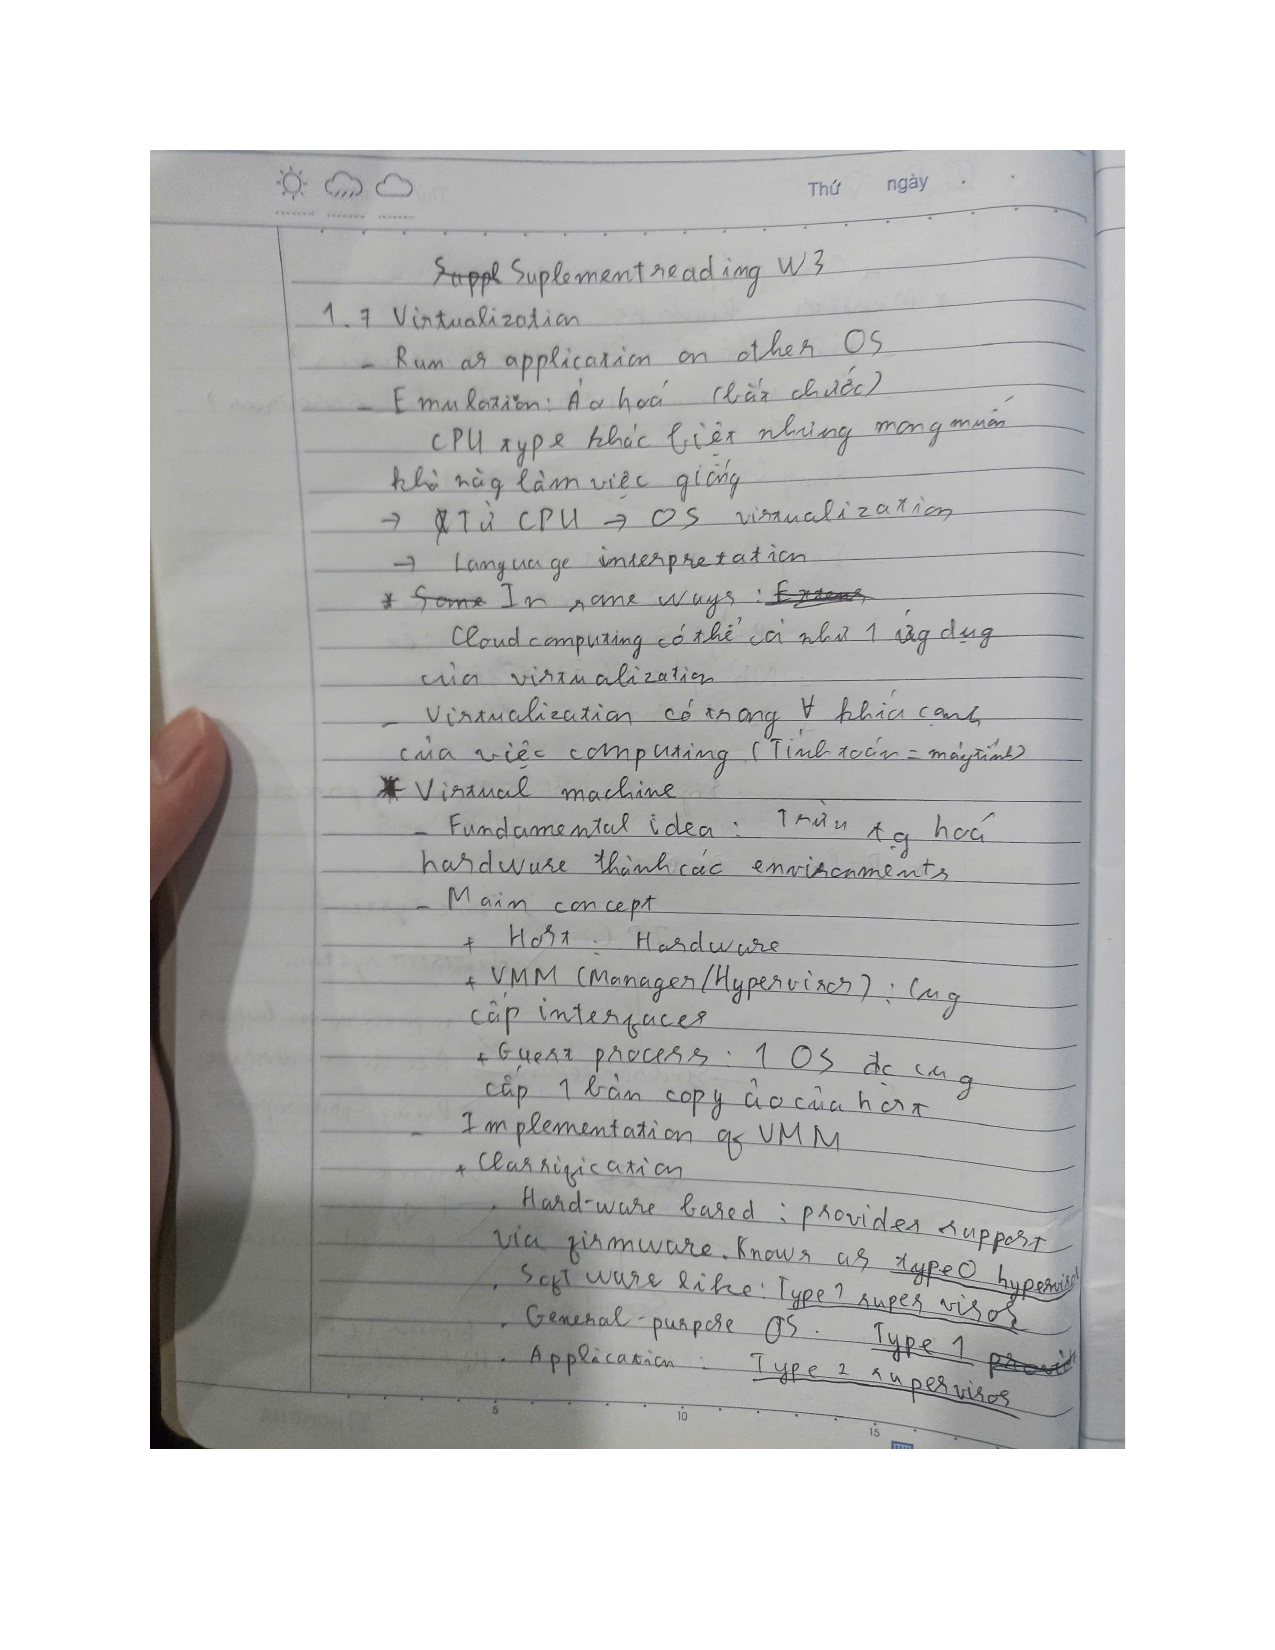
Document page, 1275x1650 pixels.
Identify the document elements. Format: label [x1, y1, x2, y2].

picture [150, 150, 1125, 1449]
